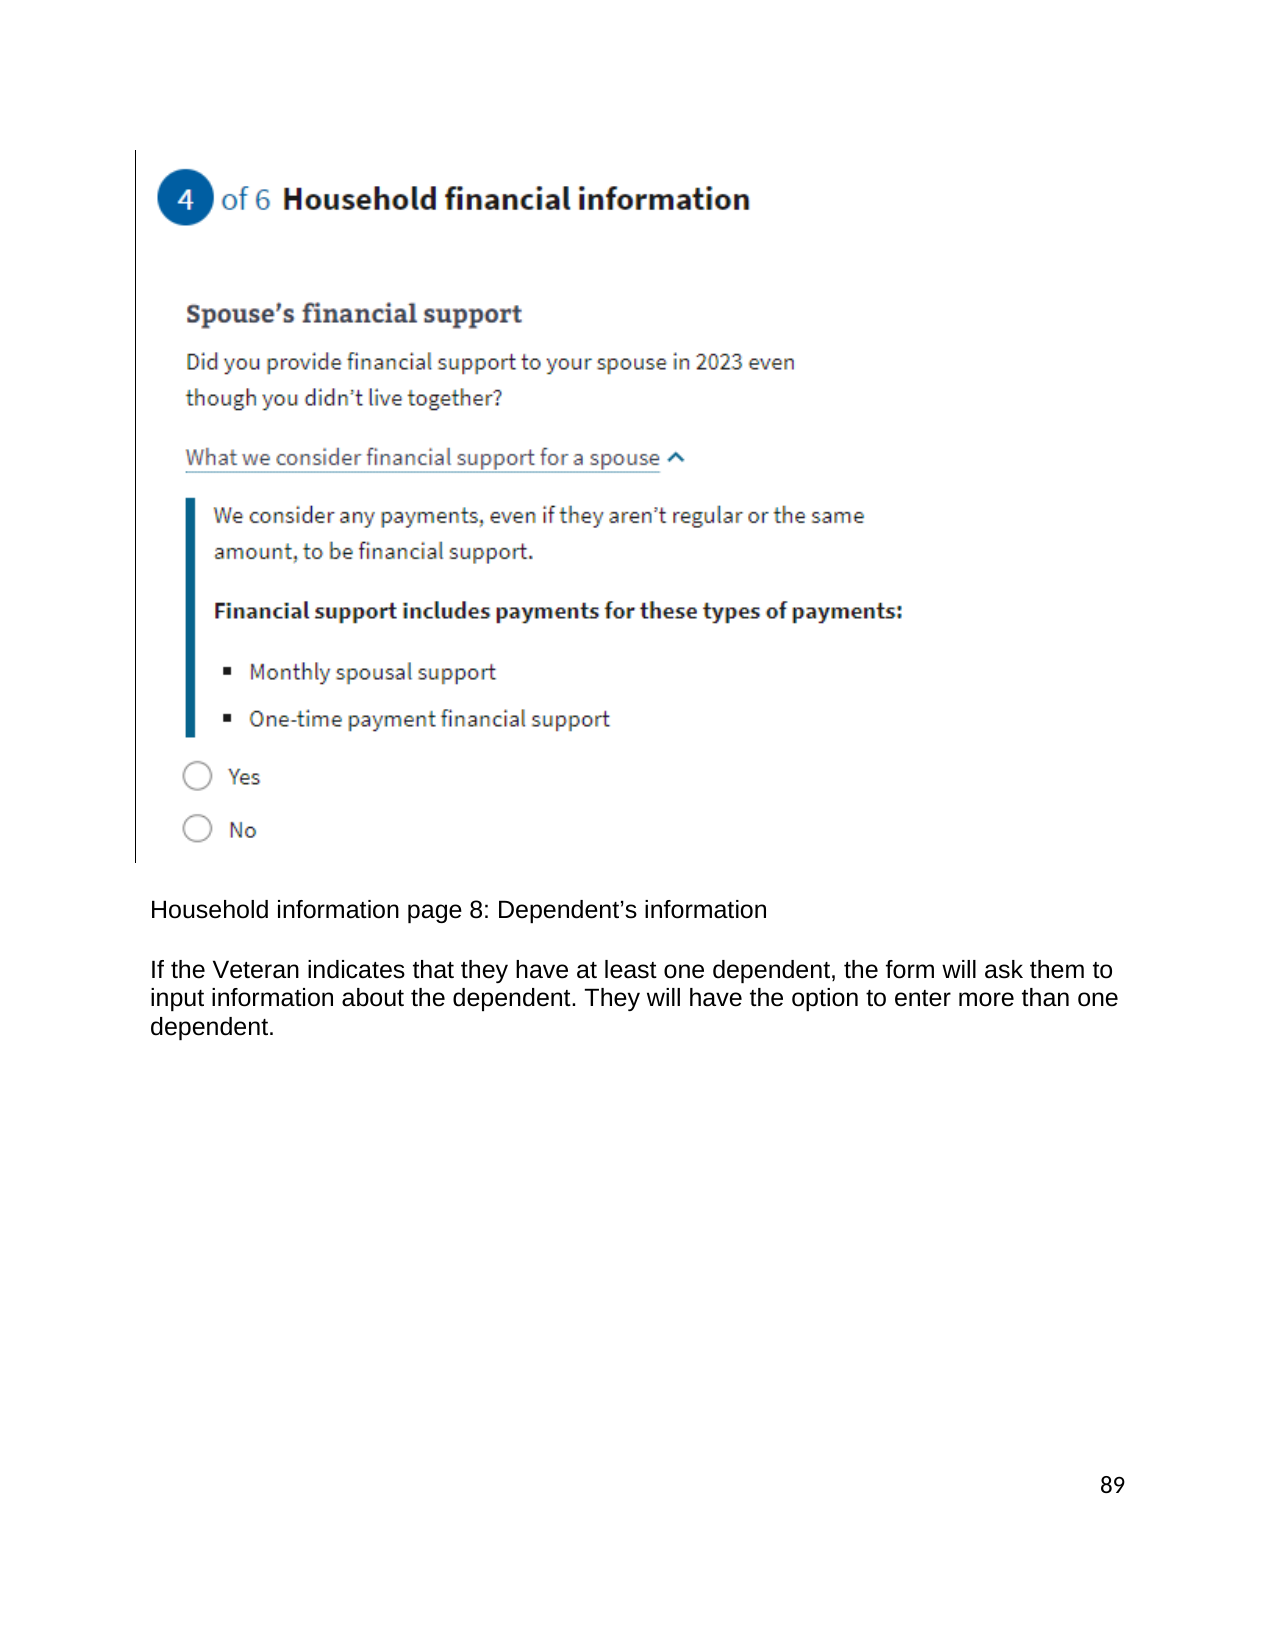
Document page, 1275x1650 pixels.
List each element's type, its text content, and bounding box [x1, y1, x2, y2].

picture [150, 150, 930, 863]
text If the Veteran indicates that they have at least one dependent, the form will ask them to input information about the dependent. They will have the option to enter more than one dependent. [150, 955, 1125, 1041]
subtitle Household information page 8: Dependent’s information [150, 895, 1125, 955]
